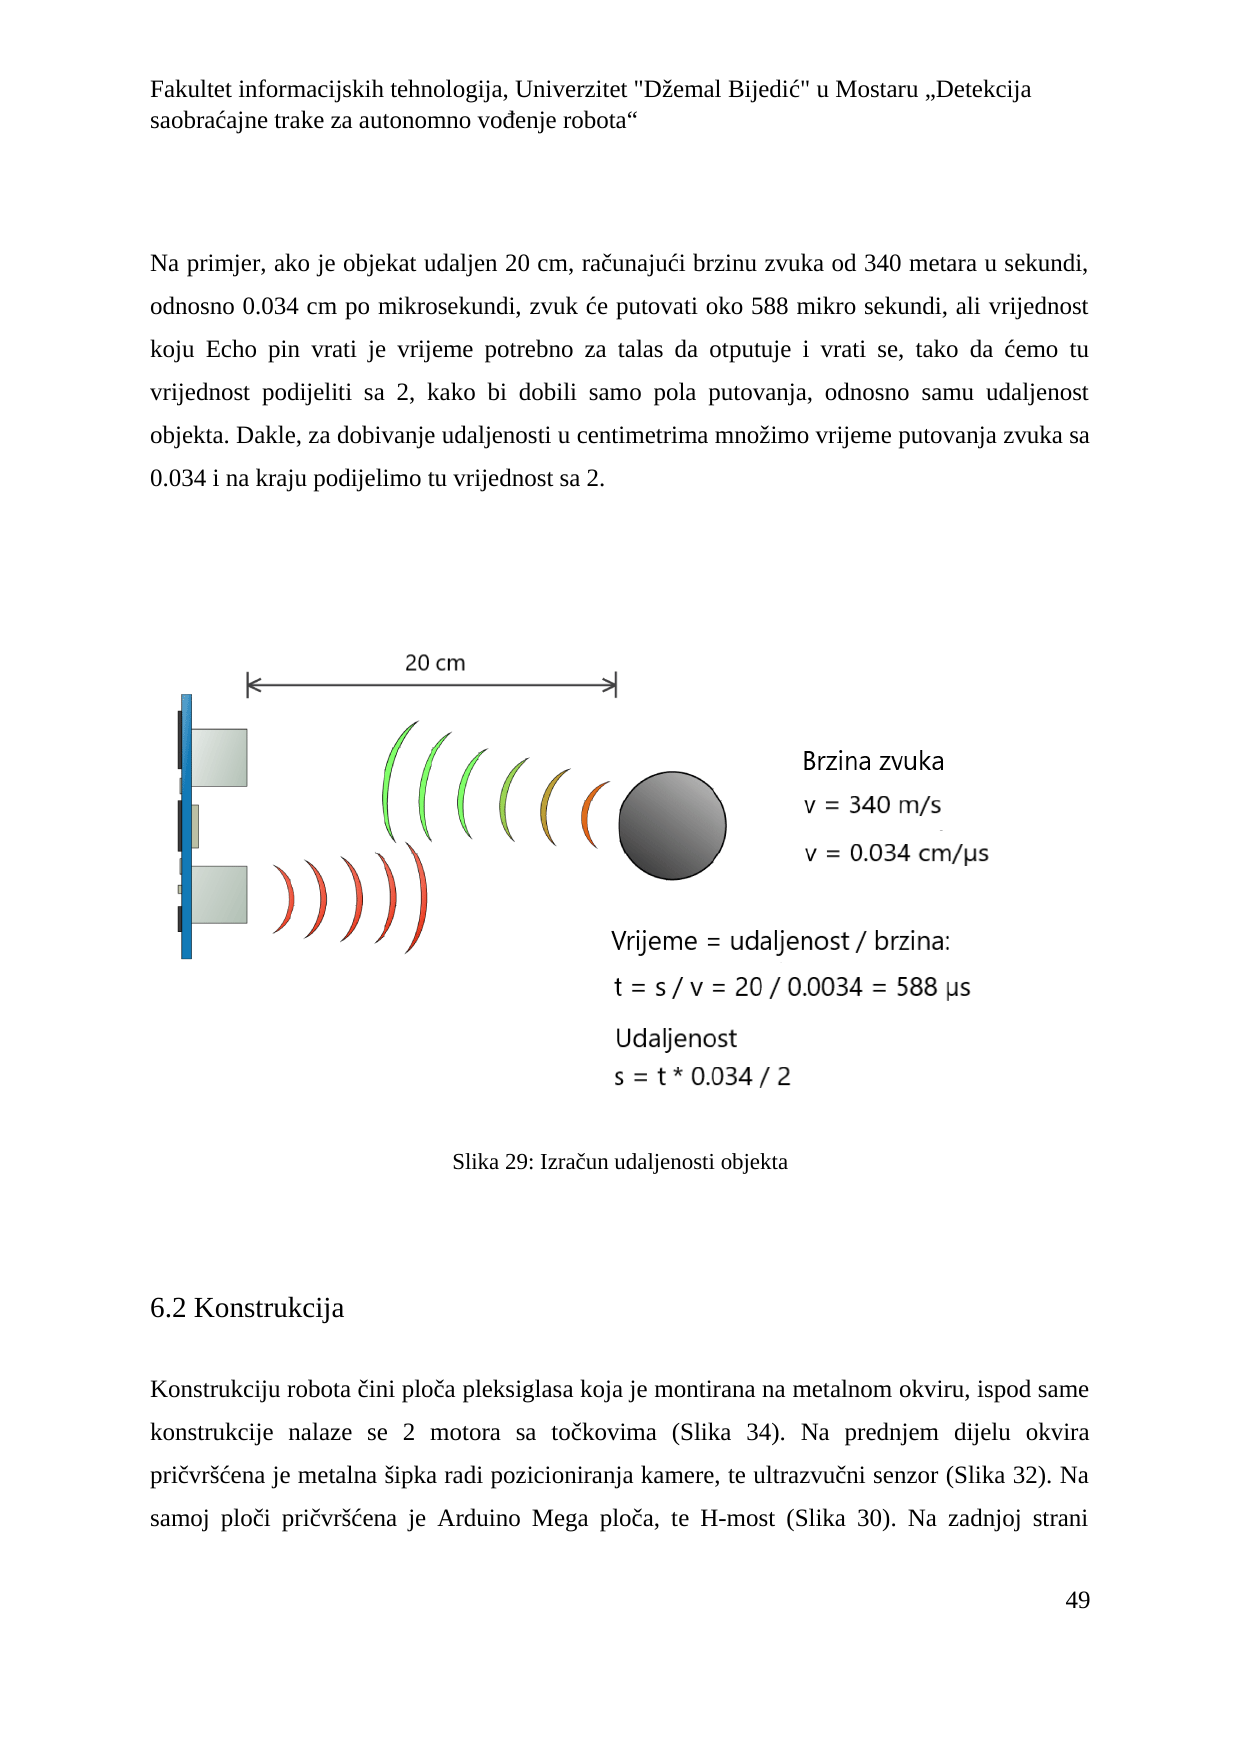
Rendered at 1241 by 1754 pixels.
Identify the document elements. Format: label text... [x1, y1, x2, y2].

picture [150, 642, 1090, 1117]
text Slika 29: Izračun udaljenosti objekta [150, 1148, 1090, 1174]
subtitle 6.2 Konstrukcija [150, 1290, 1090, 1323]
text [150, 1374, 1090, 1532]
text Na primjer, ako je objekat udaljen 20 cm, računajući brzinu zvuka od 340 metara u sekundi, odnosno 0.034 cm po mikrosekundi, zvuk će putovati oko 588 mikro sekundi, ali vrijednost koju Echo pin vrati je vrijeme potrebno za talas da otputuje i vrati se, tako da ćemo tu vrijednost podijeliti sa 2, kako bi dobili samo pola putovanja, odnosno samu udaljenost objekta. Dakle, za dobivanje udaljenosti u centimetrima množimo vrijeme putovanja zvuka sa 0.034 i na kraju podijelimo tu vrijednost sa 2. [150, 248, 1090, 492]
